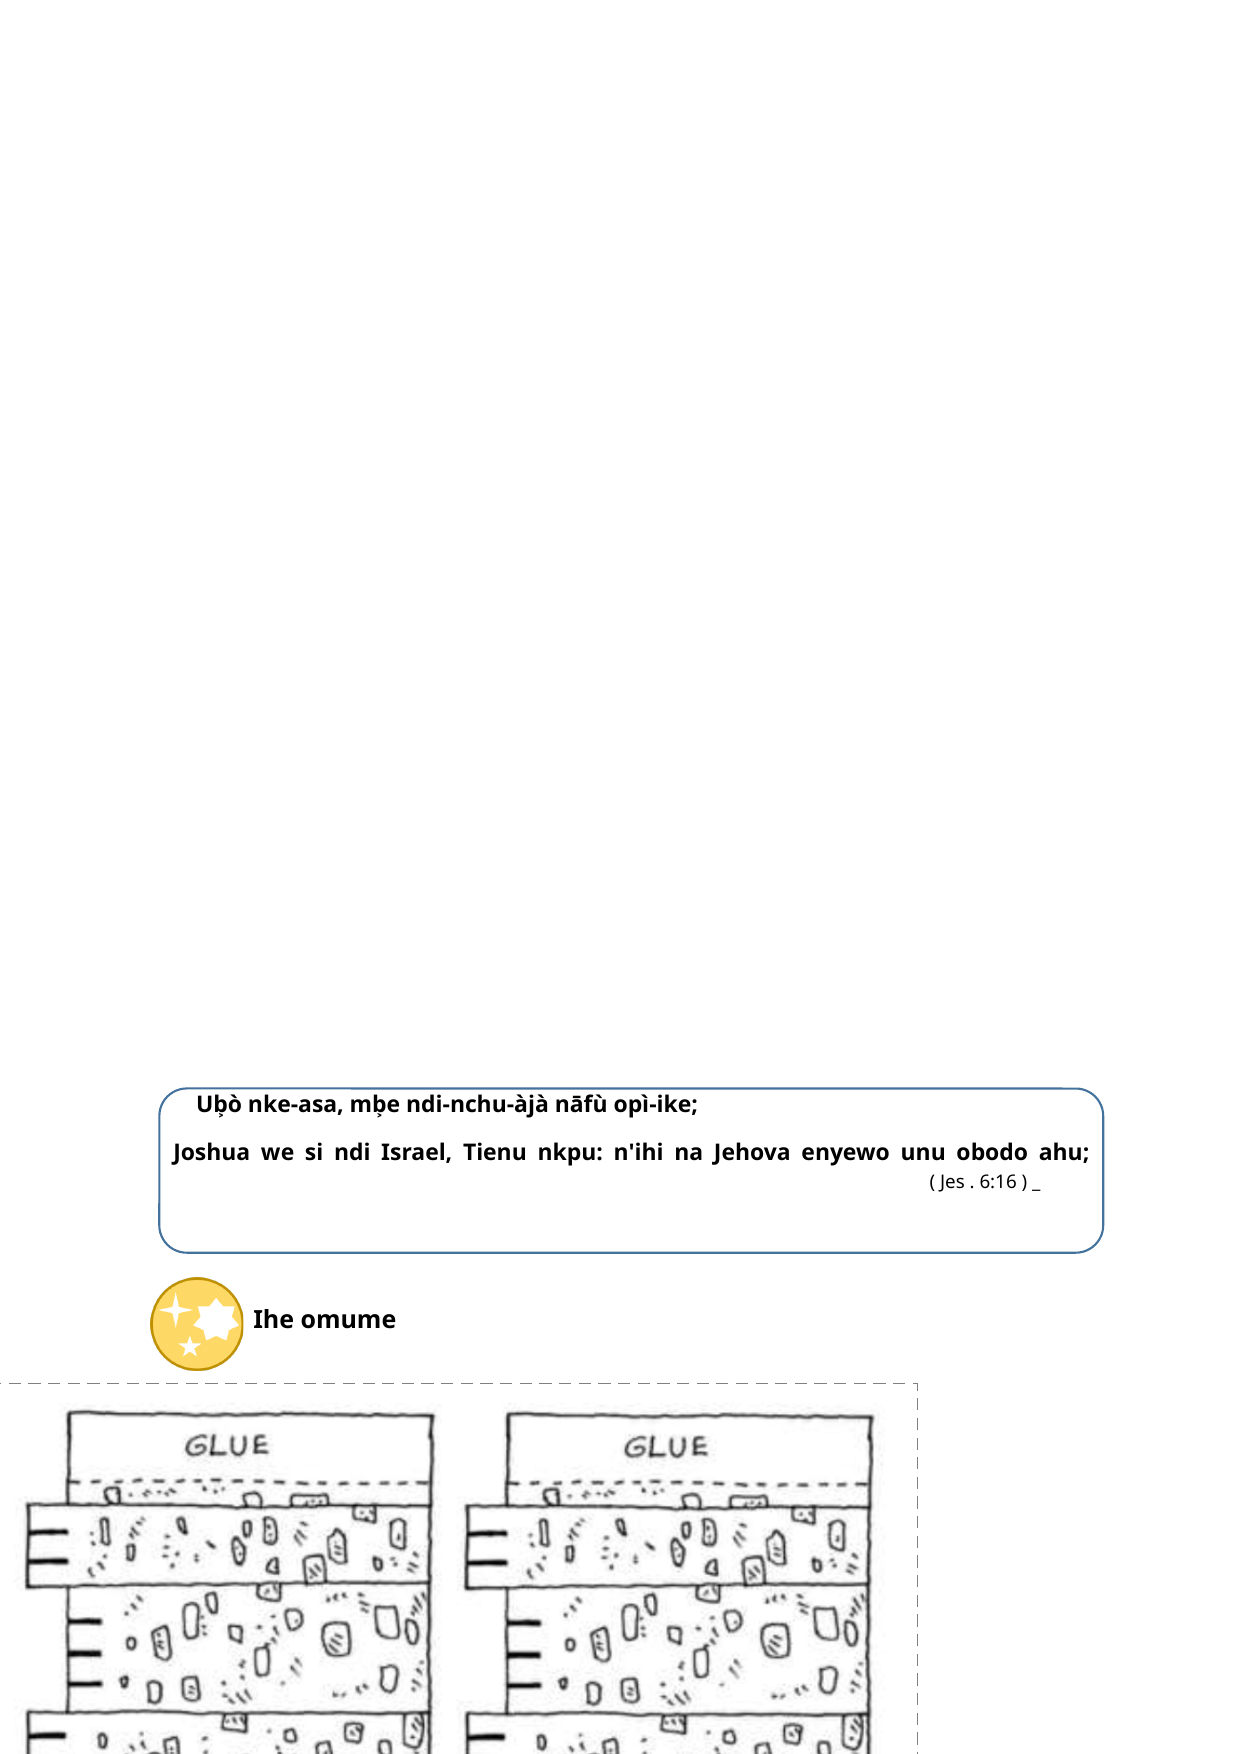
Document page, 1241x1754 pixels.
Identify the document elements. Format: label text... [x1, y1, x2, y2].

text Joshua we si ndi Israel, Tienu nkpu: n'ihi na Jehova enyewo unu obodo ahu; ( Jes . 6:16 ) _ [173, 1136, 1090, 1194]
picture [150, 1277, 244, 1371]
text Ub͕ò nke-asa, mb͕e ndi-nchu-àjà nāfù opì-ike; [161, 1090, 1090, 1119]
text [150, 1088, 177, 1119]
text Ihe omume [244, 1301, 1090, 1335]
picture [0, 1385, 918, 1754]
